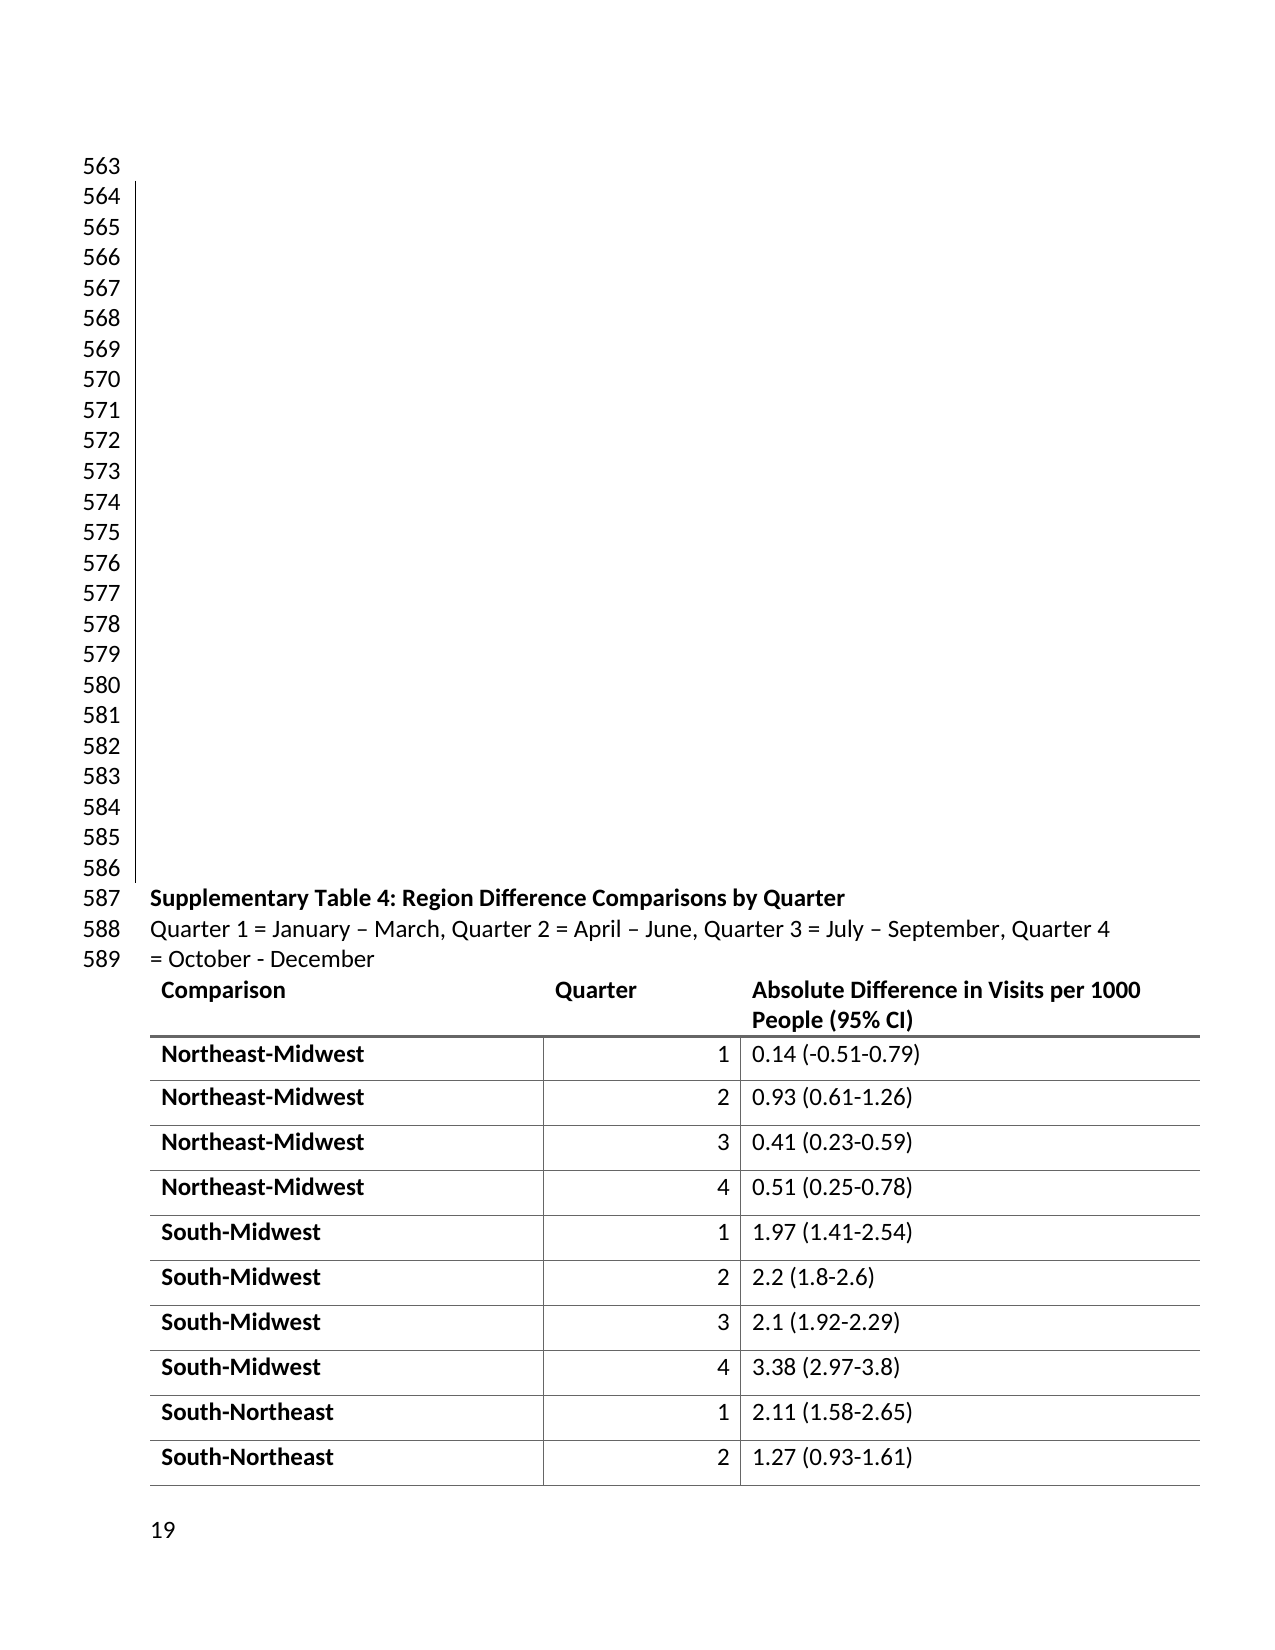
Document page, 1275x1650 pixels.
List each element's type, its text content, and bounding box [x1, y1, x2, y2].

table_cell South-Midwest [150, 1306, 543, 1350]
table_cell 3 [544, 1306, 740, 1350]
table_cell 1.97 (1.41-2.54) [741, 1216, 1200, 1260]
table_cell 4 [544, 1351, 740, 1395]
table_cell South-Midwest [150, 1351, 543, 1395]
table_cell South-Northeast [150, 1441, 543, 1485]
table_cell Northeast-Midwest [150, 1126, 543, 1170]
table_header Comparison [150, 974, 544, 1035]
table_cell 3.38 (2.97-3.8) [741, 1351, 1200, 1395]
table_cell South-Midwest [150, 1261, 543, 1305]
table_cell 2 [544, 1441, 740, 1485]
table_cell 2.1 (1.92-2.29) [741, 1306, 1200, 1350]
table_cell Northeast-Midwest [150, 1081, 543, 1125]
text Quarter 1 = January – March, Quarter 2 = April – June, Quarter 3 = July – September, Quarter 4 = October - December [150, 913, 1125, 974]
table_cell 0.51 (0.25-0.78) [741, 1171, 1200, 1215]
table_cell 1 [544, 1216, 740, 1260]
table_cell 2.2 (1.8-2.6) [741, 1261, 1200, 1305]
table_cell 2 [544, 1081, 740, 1125]
table_cell 0.41 (0.23-0.59) [741, 1126, 1200, 1170]
table_cell 0.14 (-0.51-0.79) [741, 1038, 1200, 1080]
text Supplementary Table 4: Region Difference Comparisons by Quarter [150, 882, 1125, 913]
table_header Quarter [544, 974, 741, 1035]
table_cell 1 [544, 1396, 740, 1440]
table_cell Northeast-Midwest [150, 1038, 543, 1080]
table_cell 4 [544, 1171, 740, 1215]
table_cell 2 [544, 1261, 740, 1305]
table_cell 3 [544, 1126, 740, 1170]
table_cell 0.93 (0.61-1.26) [741, 1081, 1200, 1125]
table_cell 1 [544, 1038, 740, 1080]
table_header Absolute Difference in Visits per 1000 People (95% CI) [741, 974, 1200, 1035]
table_cell 1.27 (0.93-1.61) [741, 1441, 1200, 1485]
table_cell Northeast-Midwest [150, 1171, 543, 1215]
table_cell South-Midwest [150, 1216, 543, 1260]
table_cell 2.11 (1.58-2.65) [741, 1396, 1200, 1440]
table_cell South-Northeast [150, 1396, 543, 1440]
